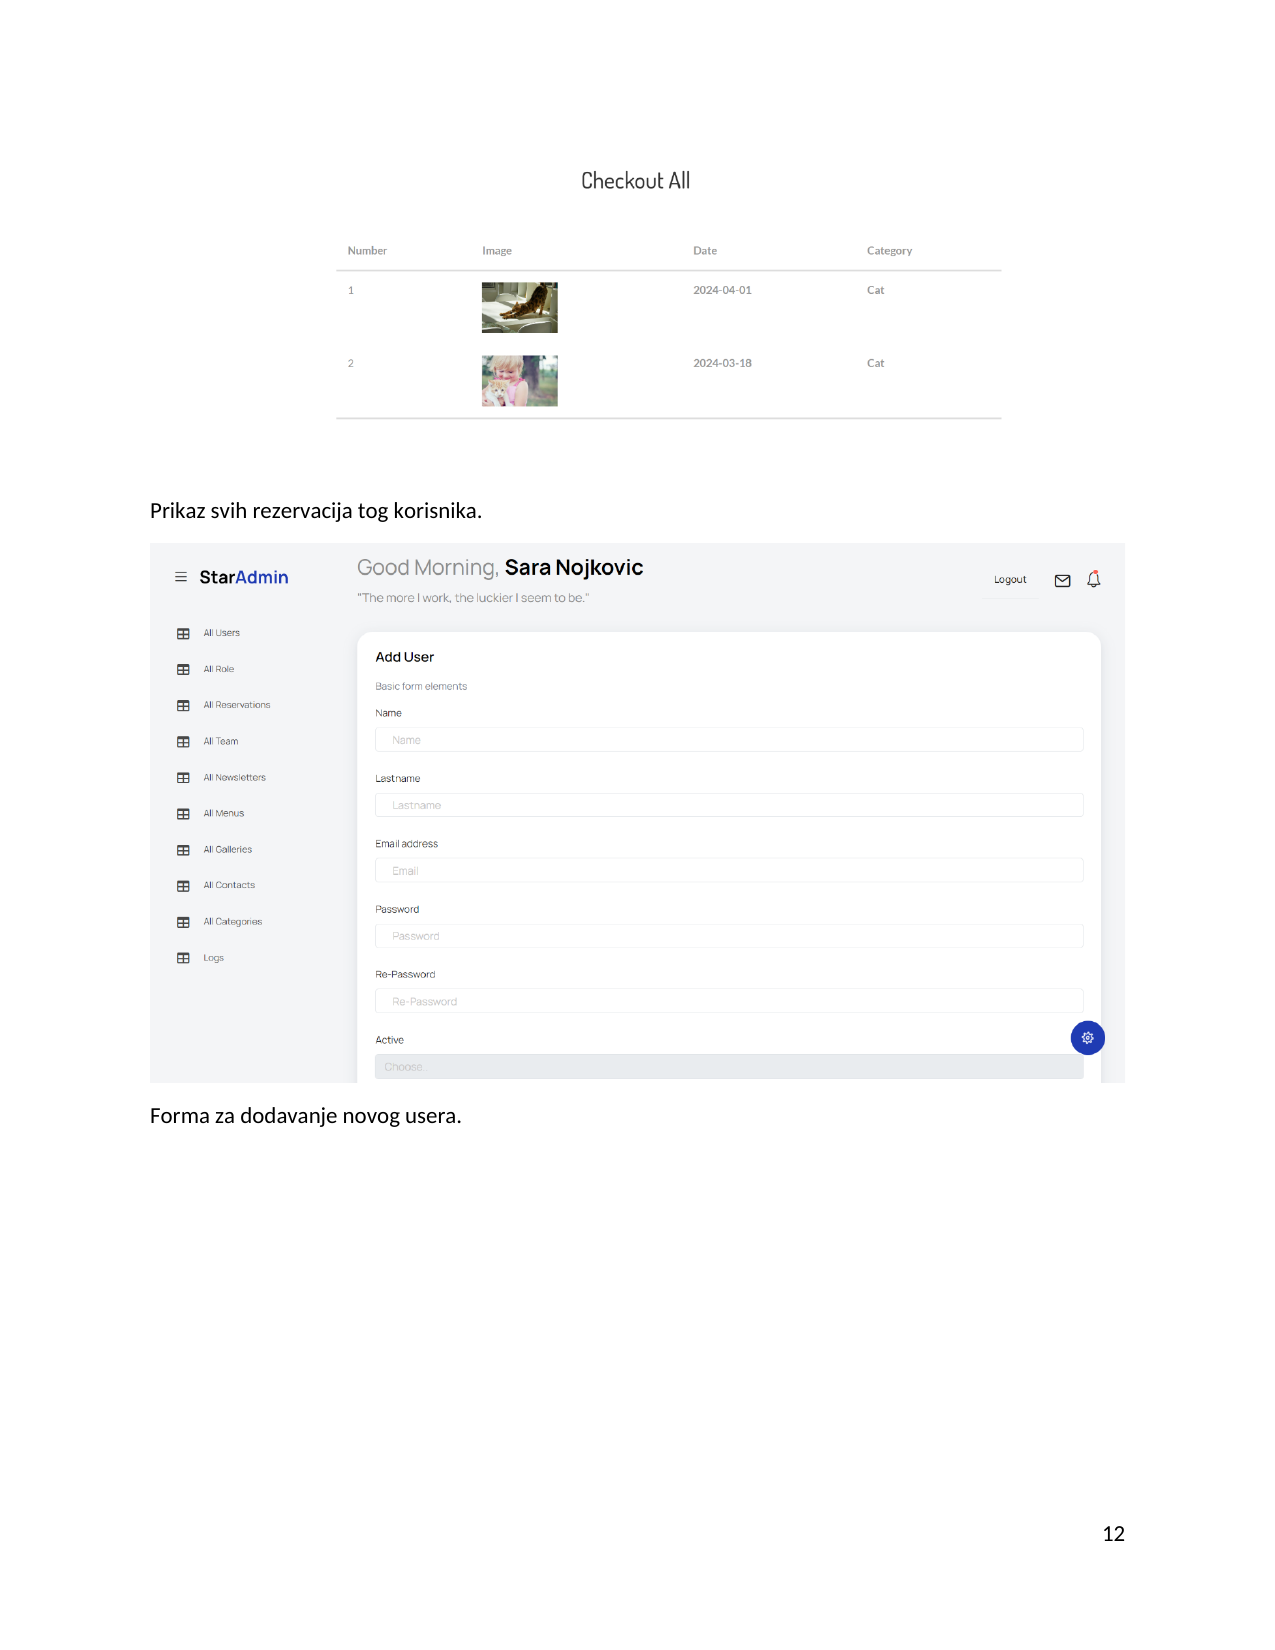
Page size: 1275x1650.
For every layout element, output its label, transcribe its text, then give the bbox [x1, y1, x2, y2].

picture [150, 150, 1125, 478]
text Forma za dodavanje novog usera. [150, 1102, 1125, 1129]
text Prikaz svih rezervacija tog korisnika. [150, 497, 1125, 524]
picture [150, 543, 1125, 1083]
